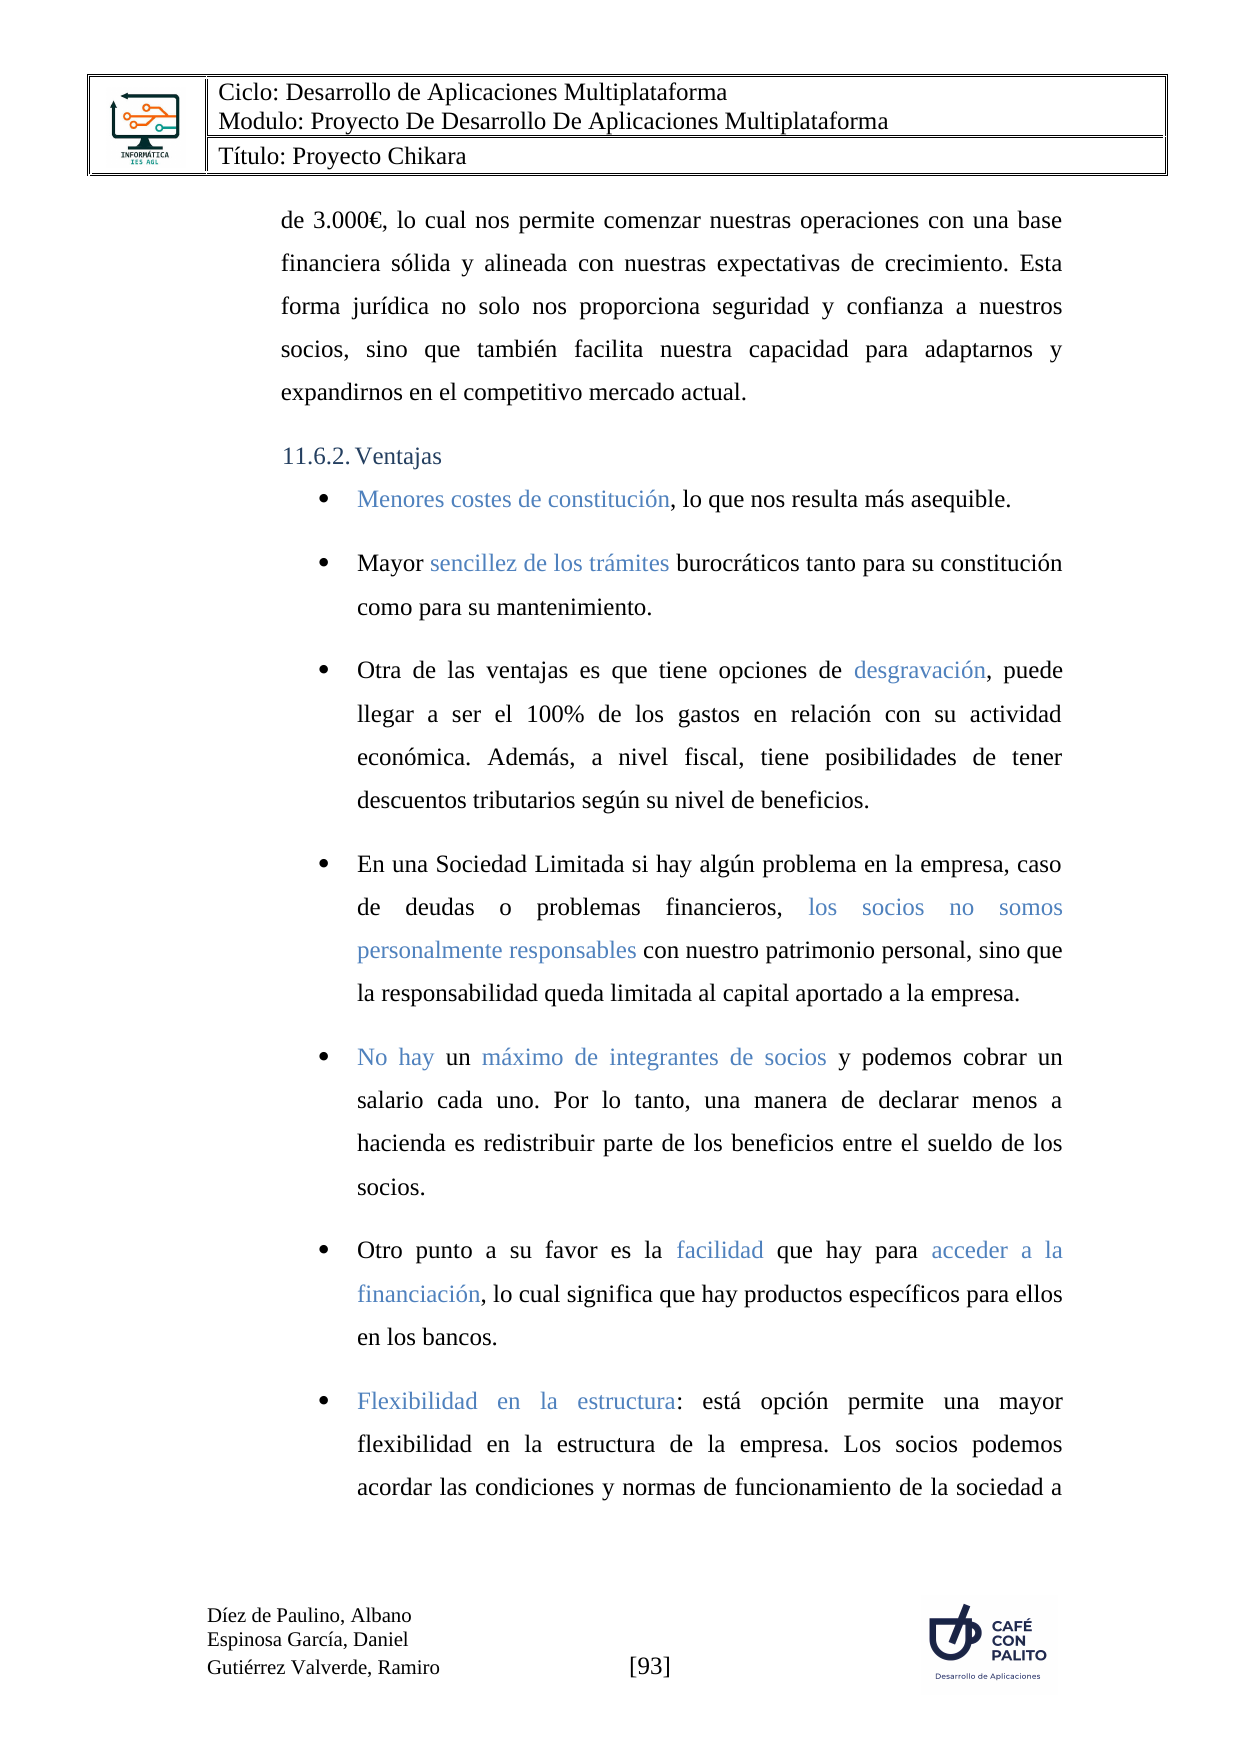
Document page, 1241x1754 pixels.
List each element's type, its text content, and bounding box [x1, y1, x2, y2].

picture [106, 87, 186, 168]
list En una Sociedad Limitada si hay algún problema en la empresa, caso de deudas o problemas financieros, los socios no somos personalmente responsables con nuestro patrimonio personal, sino que la responsabilidad queda limitada al capital aportado a la empresa. [319, 849, 1063, 1007]
picture [921, 1595, 1058, 1695]
list Otro punto a su favor es la facilidad que hay para acceder a la financiación, lo cual significa que hay productos específicos para ellos en los bancos. [319, 1236, 1063, 1351]
list Menores costes de constitución, lo que nos resulta más asequible. [319, 484, 1063, 513]
list No hay un máximo de integrantes de socios y podemos cobrar un salario cada uno. Por lo tanto, una manera de declarar menos a hacienda es redistribuir parte de los beneficios entre el sueldo de los socios. [319, 1042, 1063, 1200]
subtitle Ventajas [282, 441, 1063, 470]
list Otra de las ventajas es que tiene opciones de desgravación, puede llegar a ser el 100% de los gastos en relación con su actividad económica. Además, a nivel fiscal, tiene posibilidades de tener descuentos tributarios según su nivel de beneficios. [319, 656, 1063, 814]
list Mayor sencillez de los trámites burocráticos tanto para su constitución como para su mantenimiento. [319, 548, 1063, 620]
